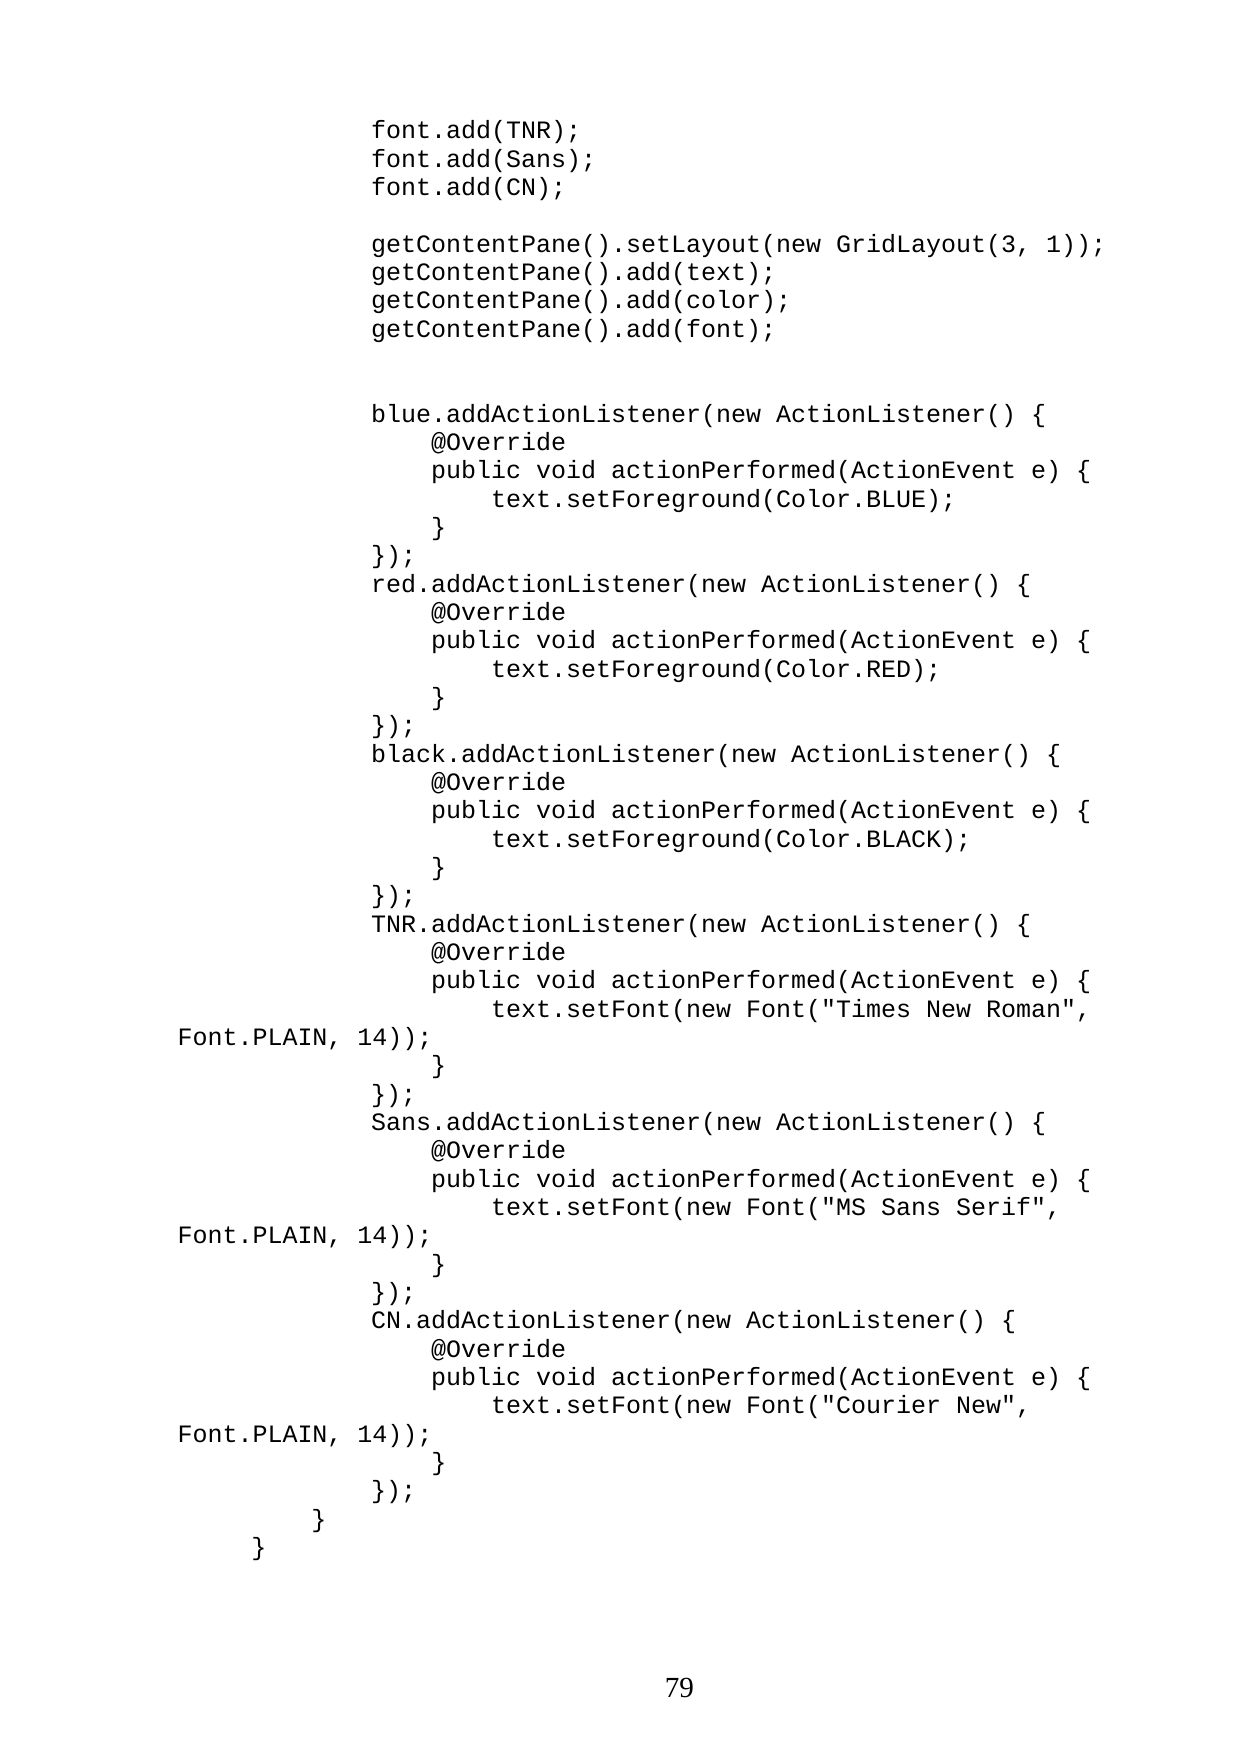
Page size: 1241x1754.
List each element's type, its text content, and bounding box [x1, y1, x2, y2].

text public void actionPerformed(ActionEvent e) { [177, 458, 1181, 486]
text } [177, 855, 1181, 883]
text black.addActionListener(new ActionListener() { [177, 741, 1181, 770]
text text.setForeground(Color.BLACK); [177, 826, 1181, 855]
text } [177, 1251, 1181, 1280]
text font.add(CN); [177, 175, 1181, 203]
text blue.addActionListener(new ActionListener() { [177, 401, 1181, 430]
text CN.addActionListener(new ActionListener() { [177, 1308, 1181, 1336]
text public void actionPerformed(ActionEvent e) { [177, 1365, 1181, 1393]
text getContentPane().add(color); [177, 288, 1181, 316]
text text.setFont(new Font("MS Sans Serif", Font.PLAIN, 14)); [177, 1195, 1181, 1251]
text getContentPane().add(font); [177, 316, 1181, 345]
text public void actionPerformed(ActionEvent e) { [177, 968, 1181, 996]
text @Override [177, 600, 1181, 628]
text } [177, 1506, 1181, 1535]
text text.setForeground(Color.RED); [177, 656, 1181, 685]
text } [177, 1450, 1181, 1478]
text } [177, 685, 1181, 713]
text public void actionPerformed(ActionEvent e) { [177, 628, 1181, 656]
text @Override [177, 770, 1181, 798]
text getContentPane().setLayout(new GridLayout(3, 1)); [177, 231, 1181, 260]
text Sans.addActionListener(new ActionListener() { [177, 1110, 1181, 1138]
text }); [177, 1478, 1181, 1506]
text public void actionPerformed(ActionEvent e) { [177, 798, 1181, 826]
text }); [177, 1081, 1181, 1110]
text }); [177, 713, 1181, 741]
text @Override [177, 940, 1181, 968]
text @Override [177, 1138, 1181, 1166]
text } [177, 515, 1181, 543]
text }); [177, 1280, 1181, 1308]
text TNR.addActionListener(new ActionListener() { [177, 911, 1181, 940]
text }); [177, 883, 1181, 911]
text red.addActionListener(new ActionListener() { [177, 571, 1181, 600]
text } [177, 1535, 1181, 1563]
text }); [177, 543, 1181, 571]
text @Override [177, 1336, 1181, 1365]
text } [177, 1053, 1181, 1081]
text @Override [177, 430, 1181, 458]
text font.add(TNR); [177, 118, 1181, 146]
text getContentPane().add(text); [177, 260, 1181, 288]
text text.setFont(new Font("Times New Roman", Font.PLAIN, 14)); [177, 996, 1181, 1053]
text text.setForeground(Color.BLUE); [177, 486, 1181, 515]
text font.add(Sans); [177, 146, 1181, 175]
text public void actionPerformed(ActionEvent e) { [177, 1166, 1181, 1195]
text text.setFont(new Font("Courier New", Font.PLAIN, 14)); [177, 1393, 1181, 1450]
